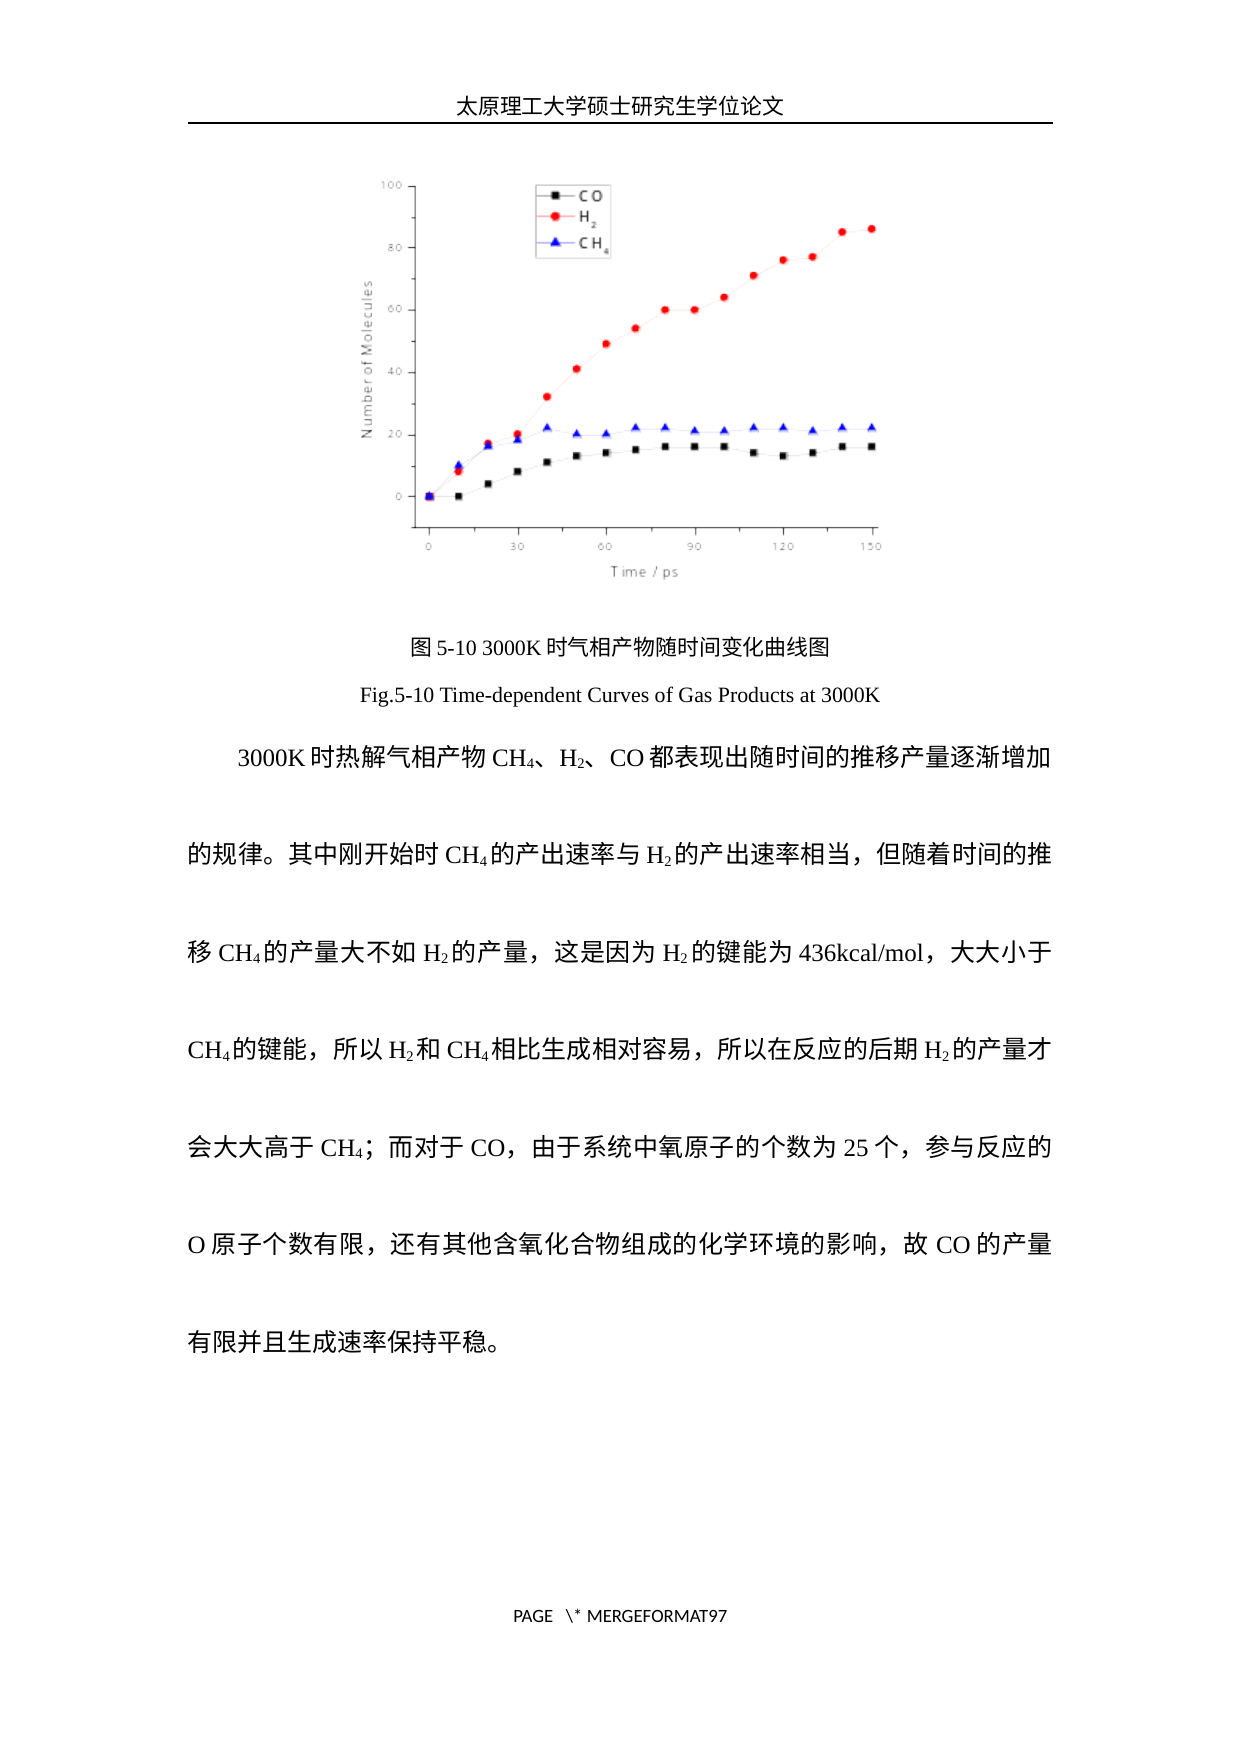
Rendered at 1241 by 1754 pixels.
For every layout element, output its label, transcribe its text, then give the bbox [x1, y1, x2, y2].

text 3000K时热解气相产物CH4、H2、CO都表现出随时间的推移产量逐渐增加的规律。其中刚开始时CH4的产出速率与H2的产出速率相当，但随着时间的推移CH4的产量大不如H2的产量，这是因为H2的键能为436kcal/mol，大大小于CH4的键能，所以H2和CH4相比生成相对容易，所以在反应的后期H2的产量才会大大高于CH4；而对于CO，由于系统中氧原子的个数为25个，参与反应的O原子个数有限，还有其他含氧化合物组成的化学环境的影响，故CO的产量有限并且生成速率保持平稳。 [187, 723, 1053, 1373]
text 图5-10 3000K时气相产物随时间变化曲线图 [187, 629, 1053, 662]
text Fig.5-10 Time-dependent Curves of Gas Products at 3000K [187, 678, 1053, 710]
